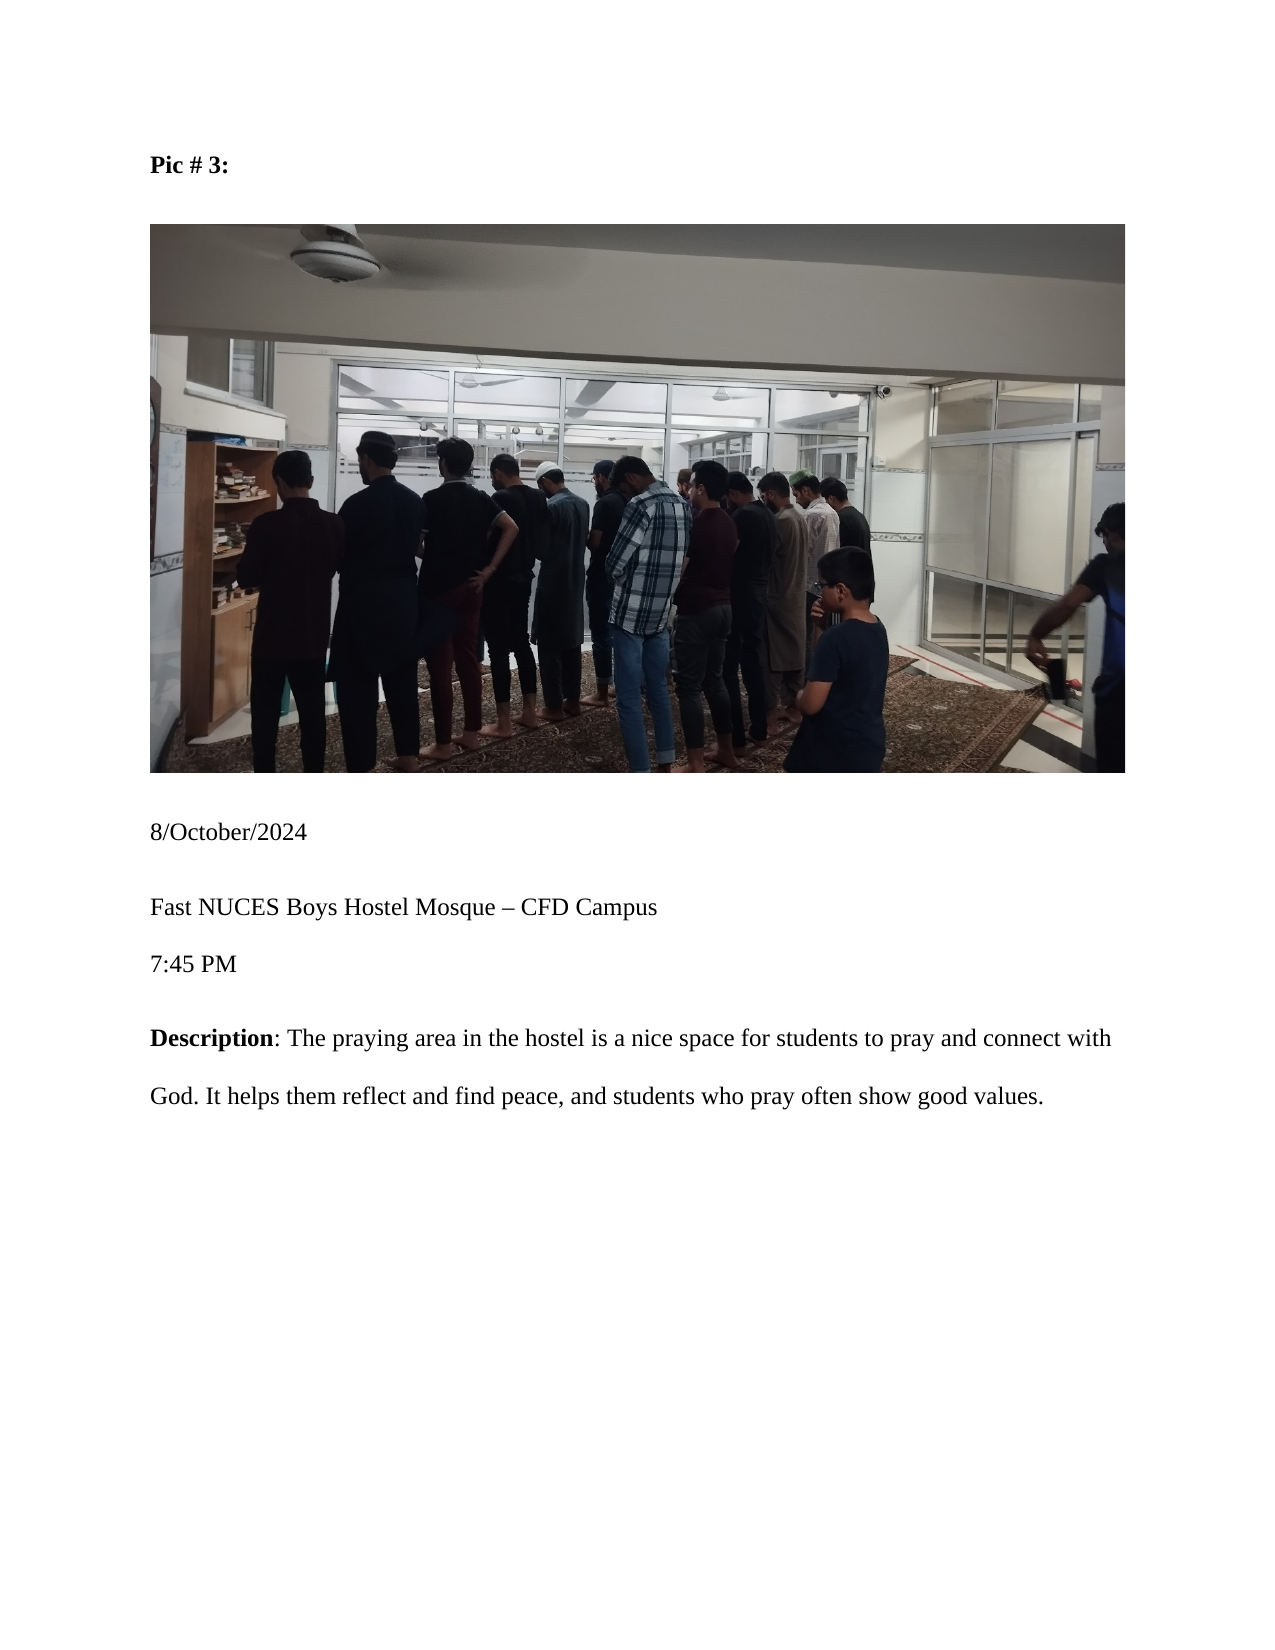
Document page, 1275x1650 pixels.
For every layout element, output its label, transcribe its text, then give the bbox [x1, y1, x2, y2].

text Fast NUCES Boys Hostel Mosque – CFD Campus 7:45 PM [150, 892, 1125, 978]
text Description: The praying area in the hostel is a nice space for students to pray and connect with God. It helps them reflect and find peace, and students who pray often show good values. [150, 1023, 1125, 1109]
text Pic # 3: [150, 150, 1125, 179]
text 8/October/2024 [150, 817, 1125, 846]
picture [150, 224, 1125, 773]
